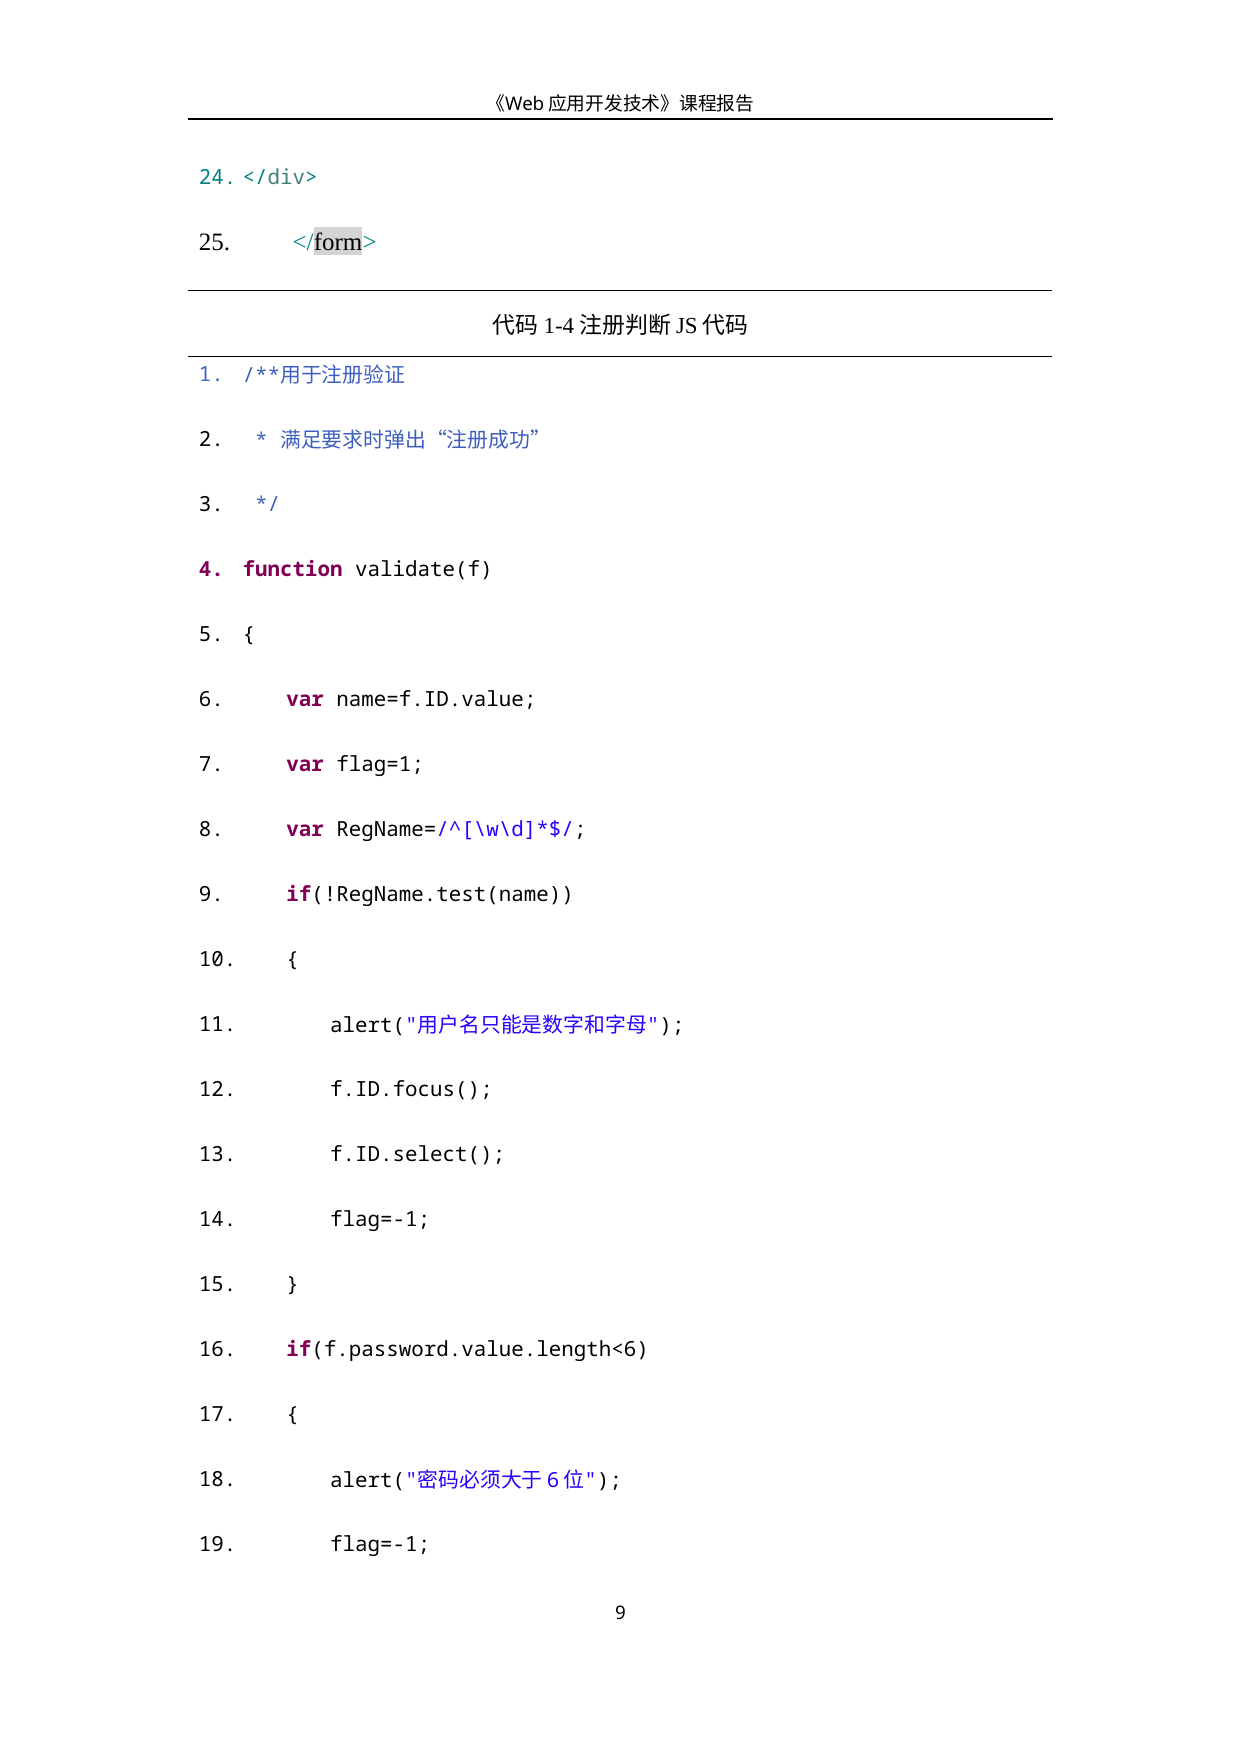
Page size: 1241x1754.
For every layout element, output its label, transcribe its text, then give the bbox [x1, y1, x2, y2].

table_cell [188, 1527, 231, 1559]
table_cell if(f.password.value.length<6) [231, 1332, 1052, 1397]
table_cell */ [231, 487, 1052, 552]
table_cell flag=-1; [231, 1527, 1052, 1559]
table_cell [188, 747, 231, 812]
table_cell { [231, 1397, 1052, 1462]
table_cell [188, 422, 231, 487]
table_cell [188, 877, 231, 942]
table_cell { [231, 942, 1052, 1007]
table_cell [188, 225, 231, 290]
table_cell var flag=1; [231, 747, 1052, 812]
table_cell alert("用户名只能是数字和字母"); [231, 1007, 1052, 1072]
table_cell [188, 942, 231, 1007]
text 代码 1-4 注册判断JS代码 [187, 291, 1053, 356]
table_cell [188, 617, 231, 682]
table_cell [188, 487, 231, 552]
table_cell var name=f.ID.value; [231, 682, 1052, 747]
table_cell function validate(f) [231, 552, 1052, 617]
table_cell [188, 1332, 231, 1397]
table_cell flag=-1; [231, 1202, 1052, 1267]
table_cell [188, 1137, 231, 1202]
table_cell </div> [231, 160, 1052, 225]
table_header /**用于注册验证 [231, 357, 1052, 422]
table_cell { [231, 617, 1052, 682]
table_cell [188, 1202, 231, 1267]
table_cell var RegName=/^[\w\d]*$/; [231, 812, 1052, 877]
table_cell [188, 160, 231, 225]
table_cell [188, 1267, 231, 1332]
table_cell alert("密码必须大于6位"); [231, 1462, 1052, 1527]
table_cell [188, 1462, 231, 1527]
table_cell f.ID.select(); [231, 1137, 1052, 1202]
table_cell } [231, 1267, 1052, 1332]
table_cell </form> [231, 225, 1052, 290]
table_cell f.ID.focus(); [231, 1072, 1052, 1137]
table_cell [188, 812, 231, 877]
table_cell [188, 1397, 231, 1462]
table_cell if(!RegName.test(name)) [231, 877, 1052, 942]
table_cell * 满足要求时弹出“注册成功” [231, 422, 1052, 487]
table_cell [188, 1072, 231, 1137]
table_cell [188, 682, 231, 747]
table_cell [188, 552, 231, 617]
table_header [188, 357, 231, 422]
table_cell [188, 1007, 231, 1072]
